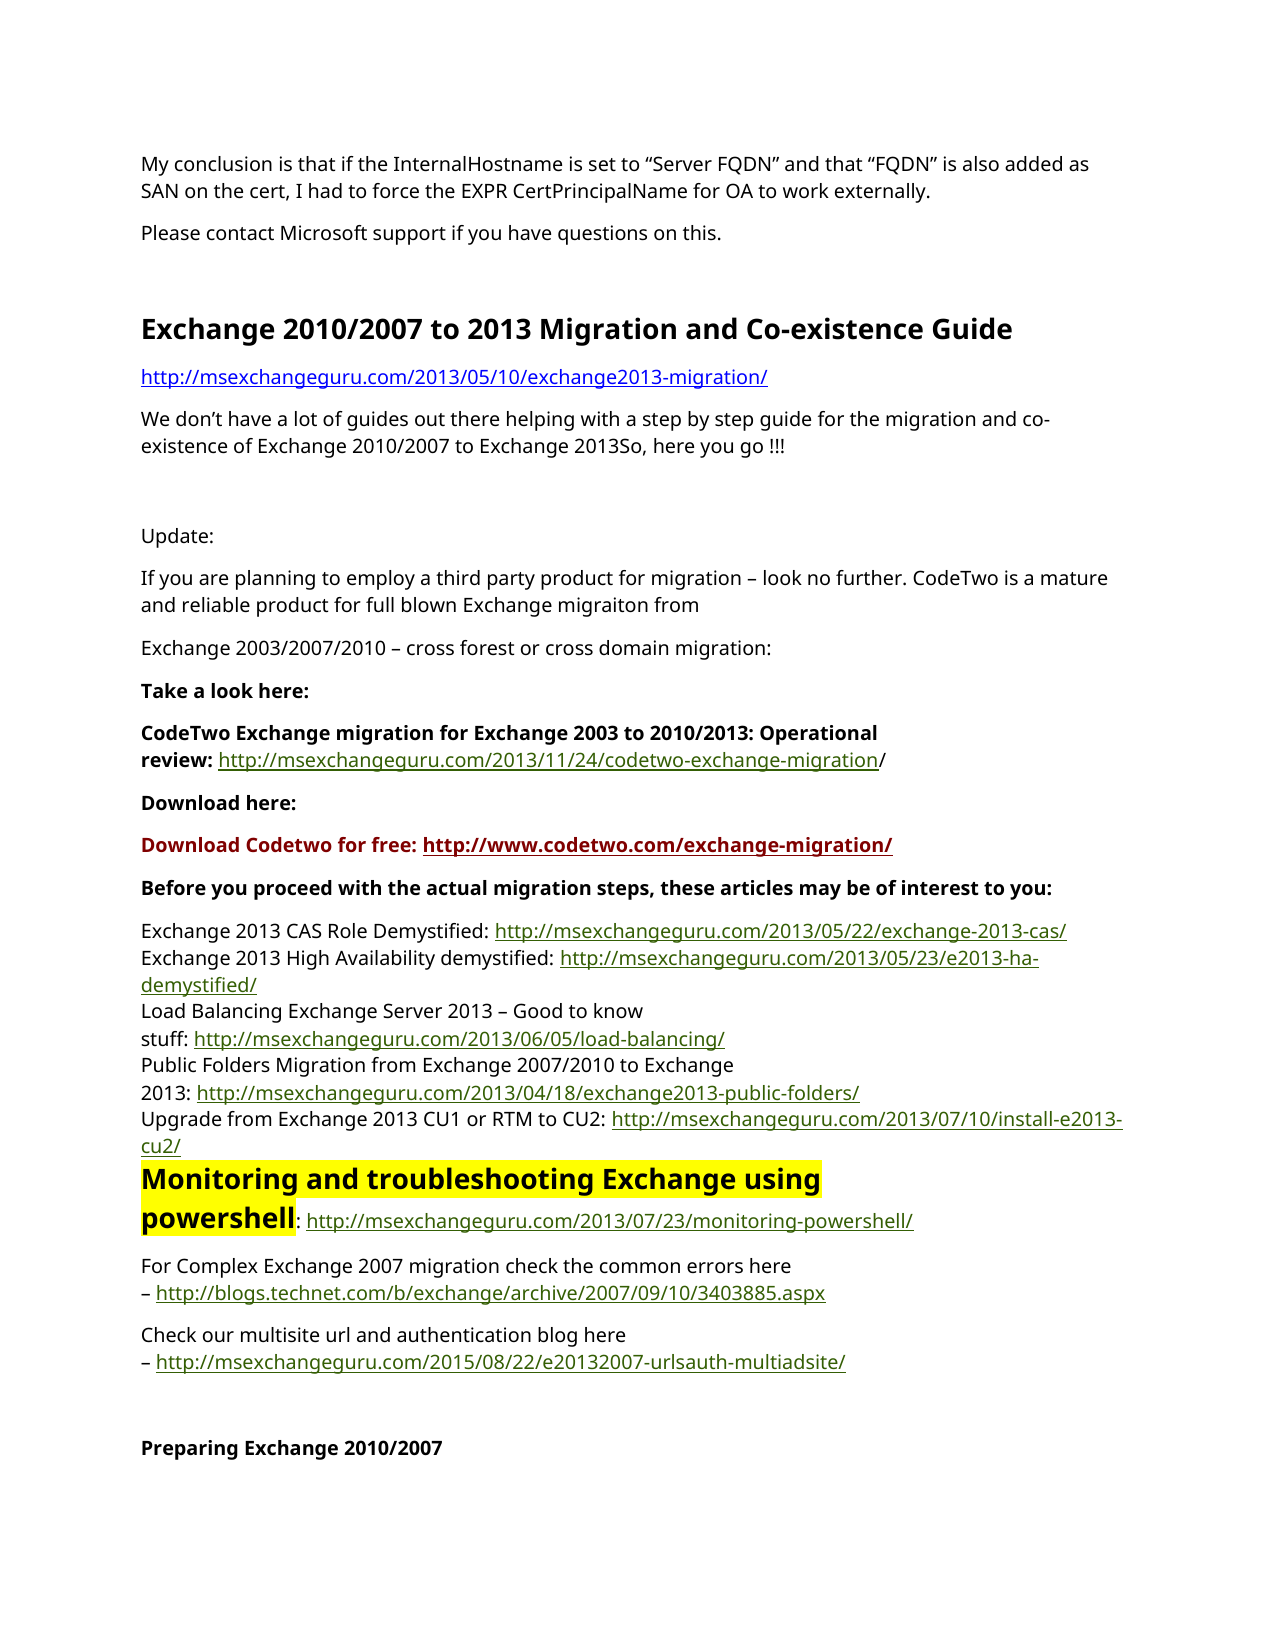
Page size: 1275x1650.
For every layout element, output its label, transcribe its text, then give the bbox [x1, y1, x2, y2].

text Check our multisite url and authentication blog here – http://msexchangeguru.com/2015/08/22/e20132007-urlsauth-multiadsite/ [141, 1322, 1125, 1376]
text Please contact Microsoft support if you have questions on this. [141, 219, 1125, 247]
text For Complex Exchange 2007 migration check the common errors here – http://blogs.technet.com/b/exchange/archive/2007/09/10/3403885.aspx [141, 1252, 1125, 1306]
text http://msexchangeguru.com/2013/05/10/exchange2013-migration/ [141, 363, 1125, 390]
text Download Codetwo for free: http://www.codetwo.com/exchange-migration/ [141, 832, 1125, 859]
text Exchange 2013 CAS Role Demystified: http://msexchangeguru.com/2013/05/22/exchange-2013-cas/ Exchange 2013 High Availability demystified: http://msexchangeguru.com/2013/05/23/e2013-ha-demystified/ Load Balancing Exchange Server 2013 – Good to know stuff: http://msexchangeguru.com/2013/06/05/load-balancing/ Public Folders Migration from Exchange 2007/2010 to Exchange 2013: http://msexchangeguru.com/2013/04/18/exchange2013-public-folders/ Upgrade from Exchange 2013 CU1 or RTM to CU2: http://msexchangeguru.com/2013/07/10/install-e2013-cu2/ Monitoring and troubleshooting Exchange using powershell: http://msexchangeguru.com/2013/07/23/monitoring-powershell/ [141, 917, 1125, 1236]
text Before you proceed with the actual migration steps, these articles may be of interest to you: [141, 874, 1125, 901]
text CodeTwo Exchange migration for Exchange 2003 to 2010/2013: Operational review: http://msexchangeguru.com/2013/11/24/codetwo-exchange-migration/ [141, 719, 1125, 773]
text We don’t have a lot of guides out there helping with a step by step guide for the migration and co-existence of Exchange 2010/2007 to Exchange 2013So, here you go !!! [141, 406, 1125, 459]
text Preparing Exchange 2010/2007 [141, 1434, 1125, 1461]
text Take a look here: [141, 677, 1125, 704]
subtitle Exchange 2010/2007 to 2013 Migration and Co-existence Guide [141, 309, 1125, 347]
text If you are planning to employ a third party product for migration – look no further. CodeTwo is a mature and reliable product for full blown Exchange migraiton from [141, 565, 1125, 619]
text My conclusion is that if the InternalHostname is set to “Server FQDN” and that “FQDN” is also added as SAN on the cert, I had to force the EXPR CertPrincipalName for OA to work externally. [141, 150, 1125, 204]
text Download here: [141, 789, 1125, 816]
text Update: [141, 522, 1125, 549]
text Exchange 2003/2007/2010 – cross forest or cross domain migration: [141, 634, 1125, 661]
